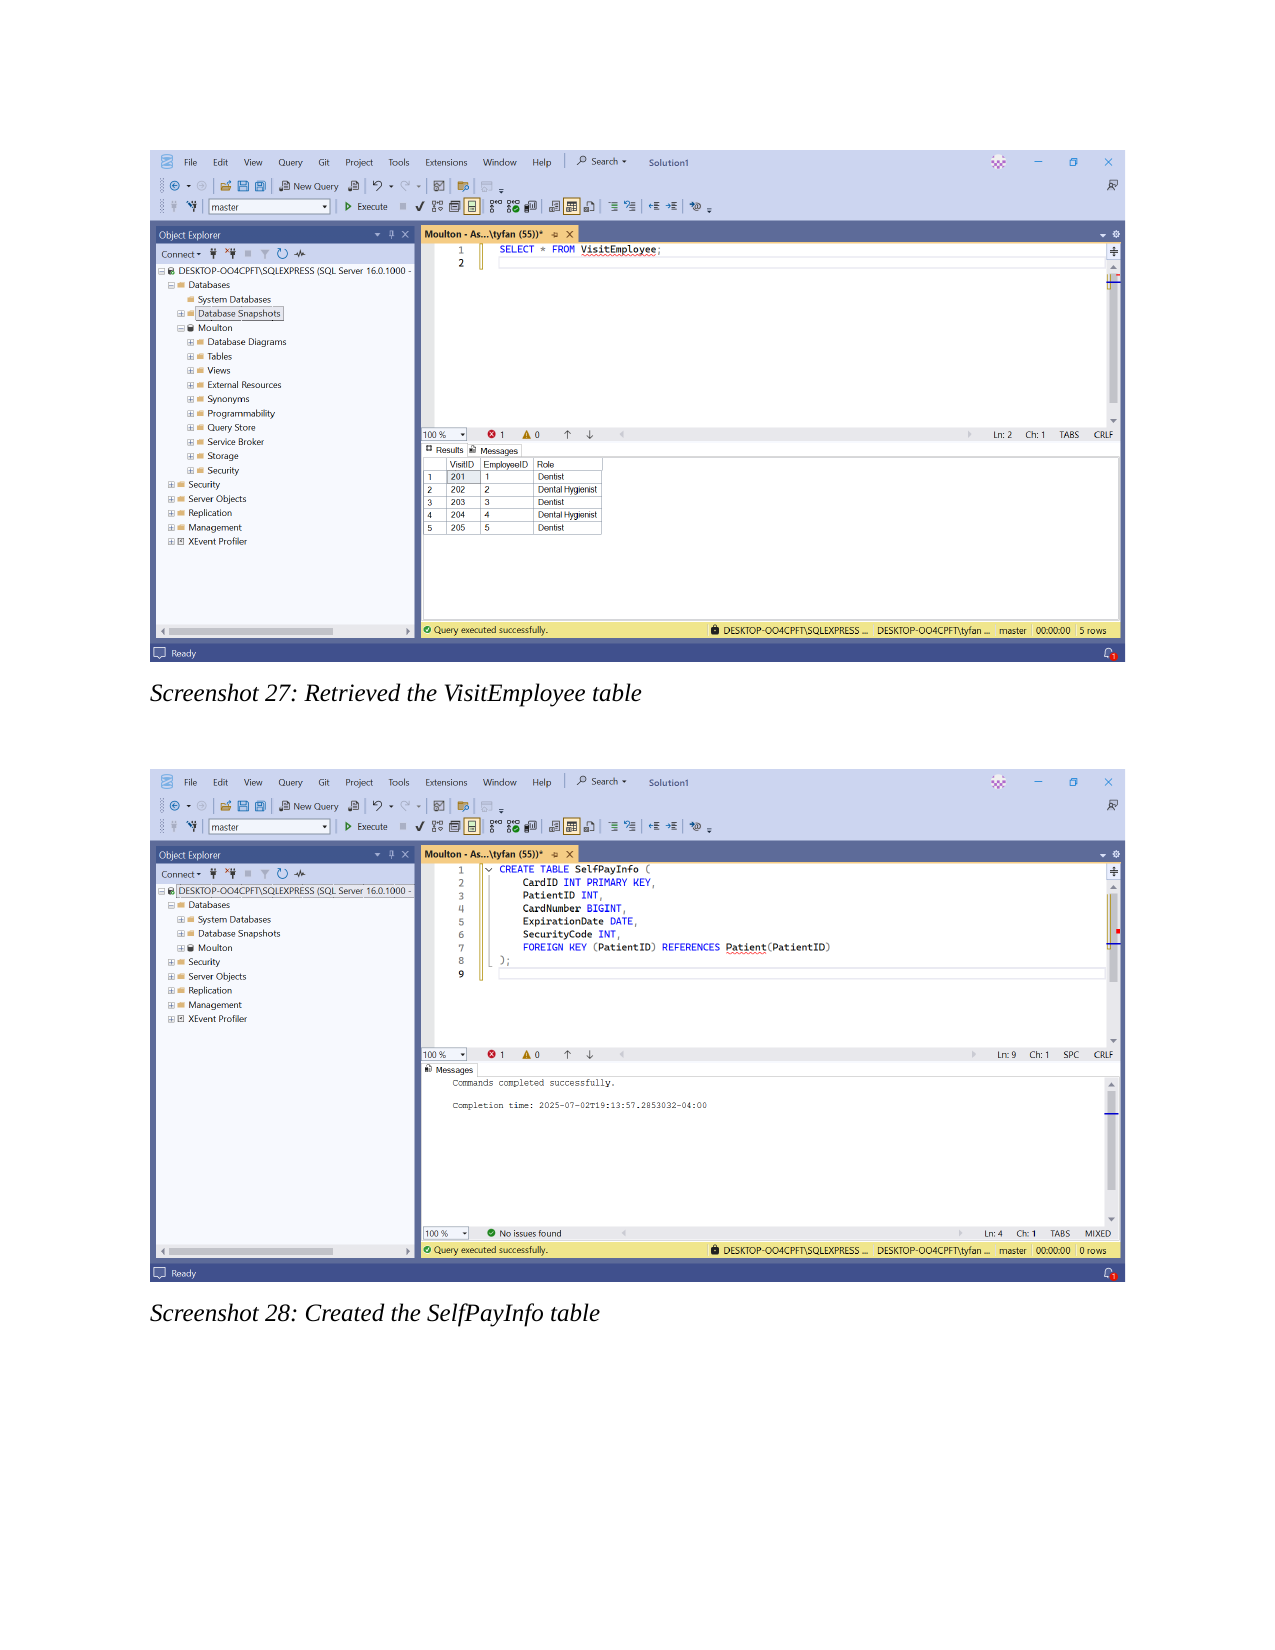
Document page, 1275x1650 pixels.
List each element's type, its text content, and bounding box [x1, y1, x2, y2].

picture [150, 769, 1125, 1282]
picture [150, 150, 1125, 662]
text Screenshot 28: Created the SelfPayInfo table [150, 1298, 1125, 1327]
text Screenshot 27: Retrieved the VisitEmployee table [150, 678, 1125, 707]
